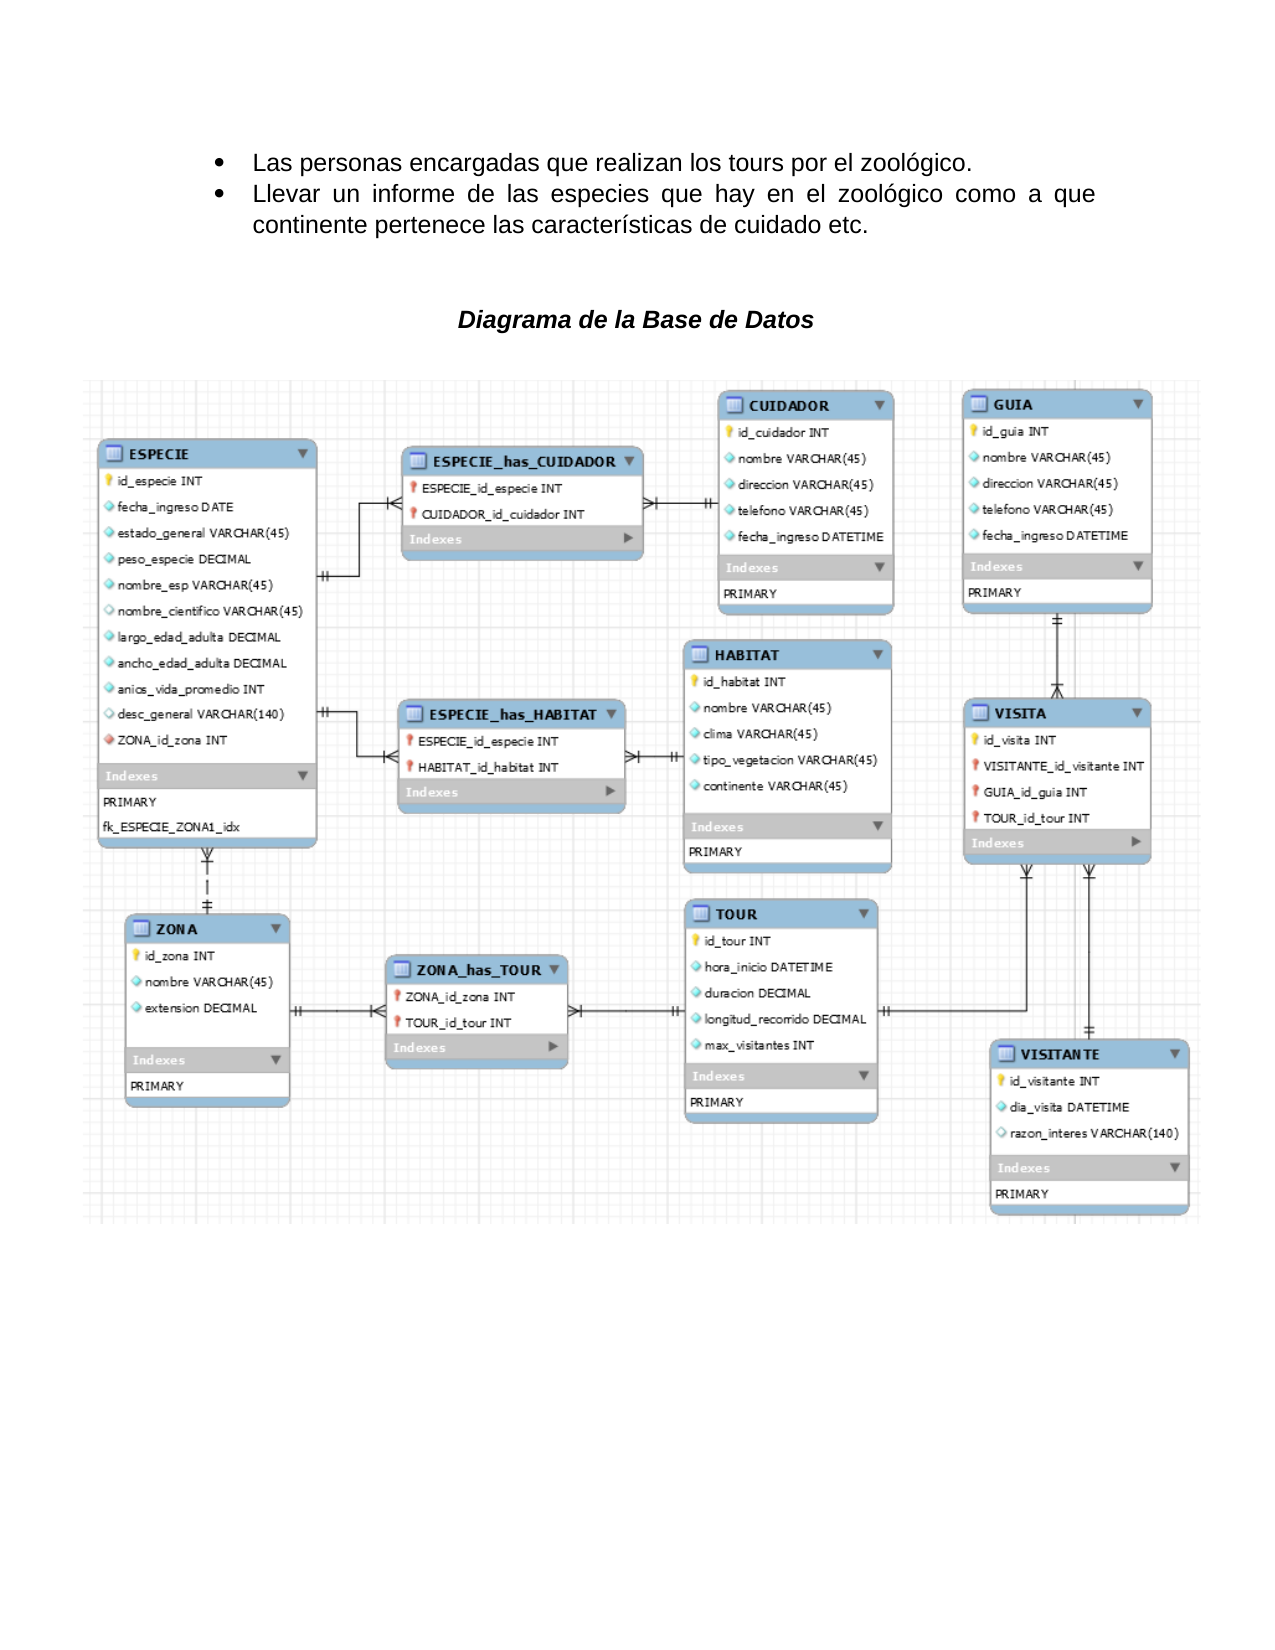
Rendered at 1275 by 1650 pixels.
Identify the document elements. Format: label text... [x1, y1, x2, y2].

text Diagrama de la Base de Datos [177, 305, 1098, 334]
list Llevar un informe de las especies que hay en el zoológico como a que continente pertenece las características de cuidado etc. [215, 179, 1098, 239]
list Las personas encargadas que realizan los tours por el zoológico. [215, 148, 1098, 176]
picture [82, 380, 1200, 1224]
